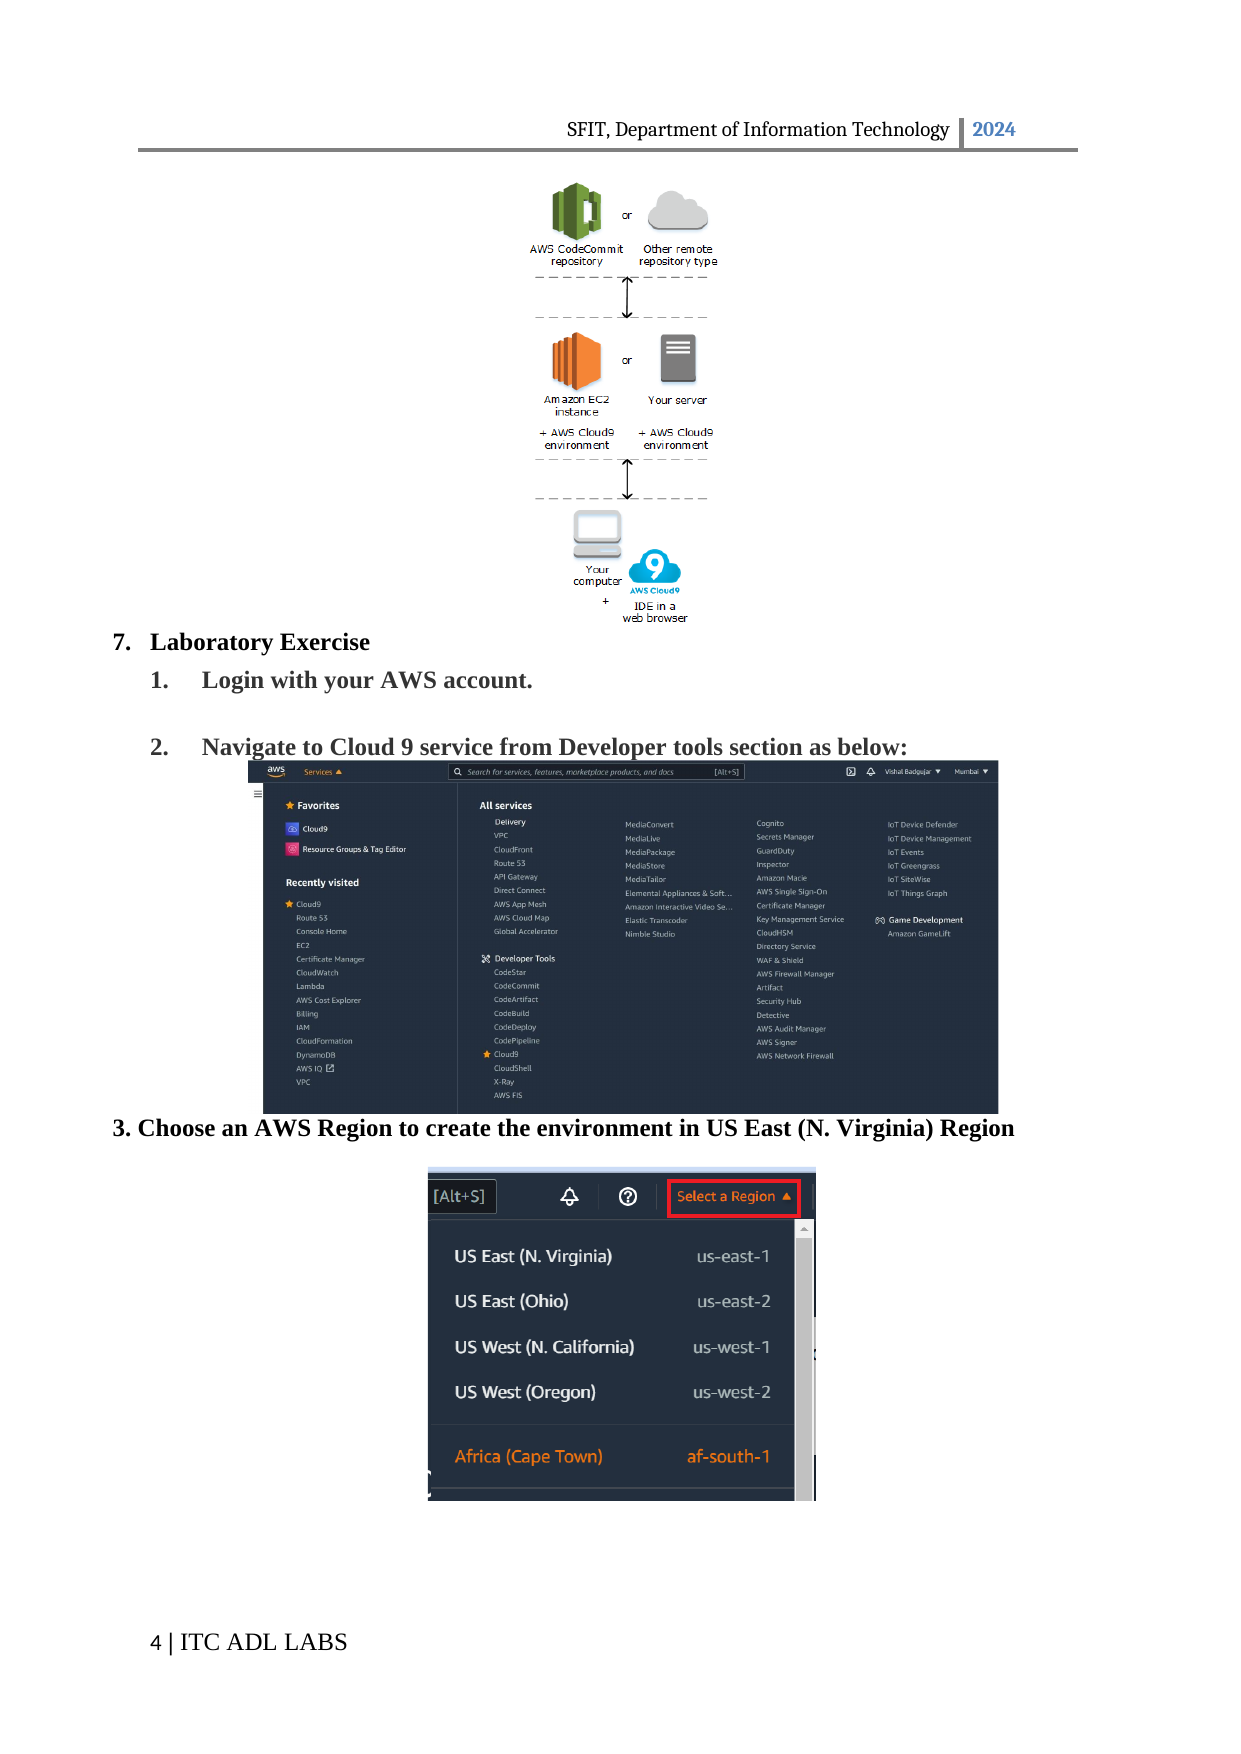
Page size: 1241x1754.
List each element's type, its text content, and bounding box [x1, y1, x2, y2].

picture [519, 180, 727, 627]
list Navigate to Cloud 9 service from Developer tools section as below: [150, 732, 1134, 760]
picture [427, 1166, 819, 1504]
text 3. Choose an AWS Region to create the environment in US East (N. Virginia) Region [112, 1113, 1134, 1142]
list Laboratory Exercise [112, 627, 1171, 655]
list Login with your AWS account. [150, 665, 1134, 693]
picture [248, 760, 999, 1114]
